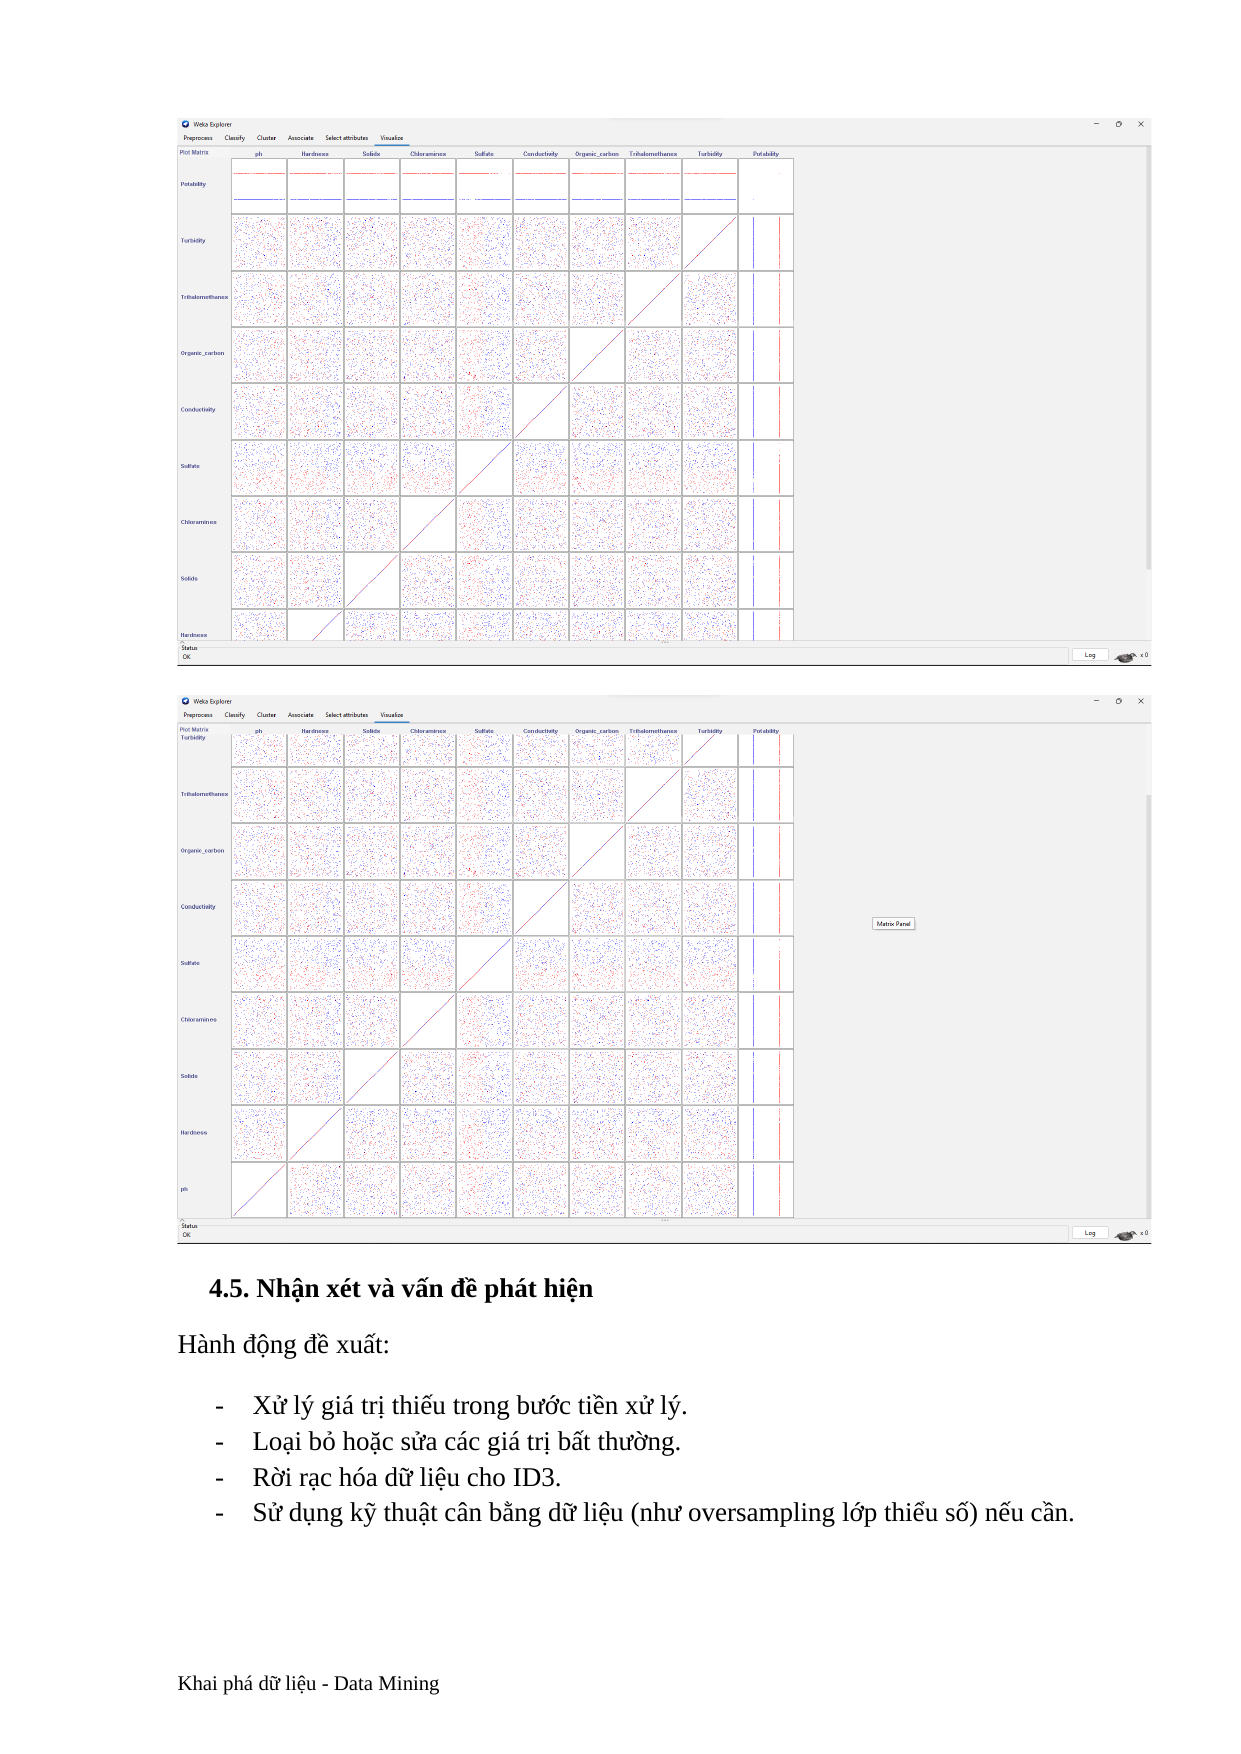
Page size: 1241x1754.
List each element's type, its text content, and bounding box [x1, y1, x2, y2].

text Hành động đề xuất: [177, 1329, 1152, 1360]
list Loại bỏ hoặc sửa các giá trị bất thường. [215, 1425, 1152, 1456]
picture [177, 118, 1152, 666]
subtitle 4.5. Nhận xét và vấn đề phát hiện [209, 1272, 1152, 1304]
picture [177, 695, 1152, 1244]
list Xử lý giá trị thiếu trong bước tiền xử lý. [215, 1389, 1152, 1421]
list Rời rạc hóa dữ liệu cho ID3. [215, 1461, 1152, 1492]
list Sử dụng kỹ thuật cân bằng dữ liệu (như oversampling lớp thiểu số) nếu cần. [215, 1497, 1152, 1528]
